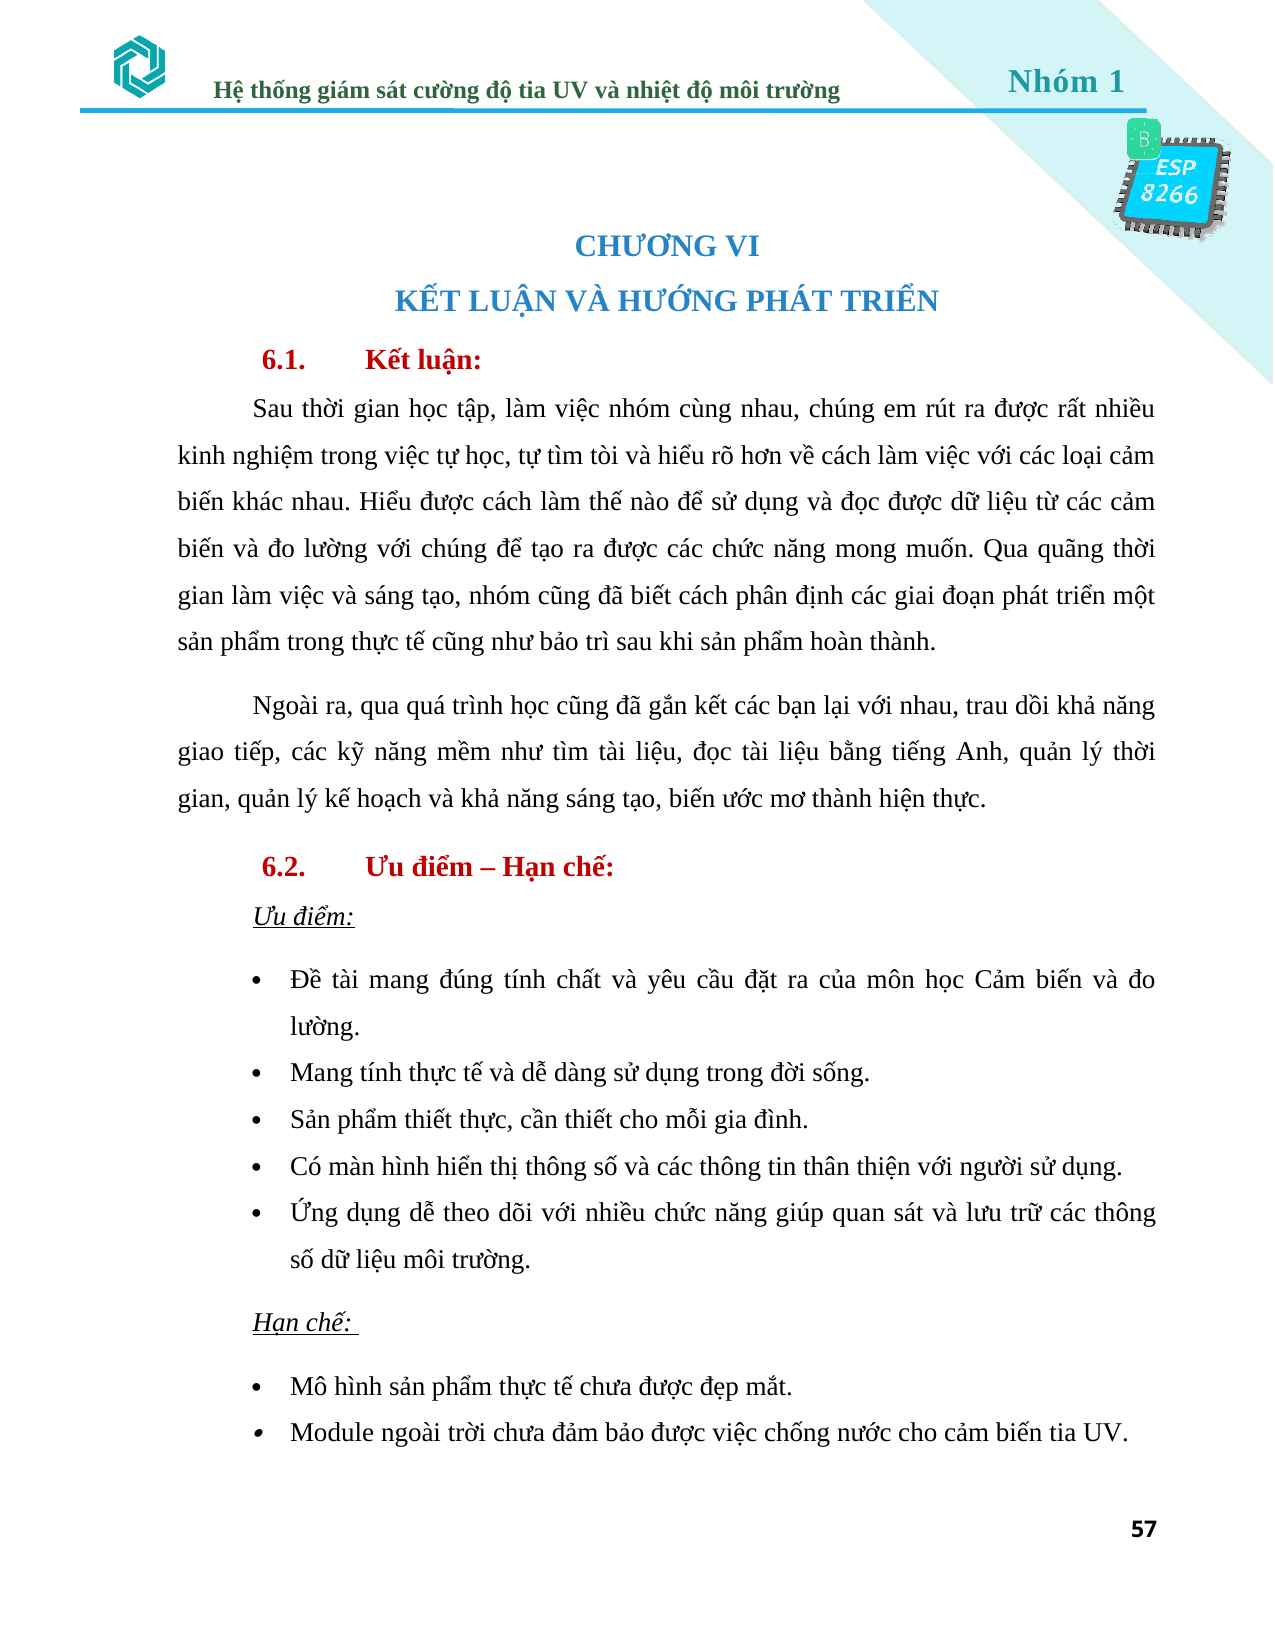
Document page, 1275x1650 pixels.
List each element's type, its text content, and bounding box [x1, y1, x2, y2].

list Đề tài mang đúng tính chất và yêu cầu đặt ra của môn học Cảm biến và đo lường. [252, 963, 1157, 1041]
list Mang tính thực tế và dễ dàng sử dụng trong đời sống. [252, 1057, 1157, 1088]
list Mô hình sản phẩm thực tế chưa được đẹp mắt. [252, 1370, 1157, 1401]
subtitle Ưu điểm – Hạn chế: [262, 849, 1157, 883]
list Module ngoài trời chưa đảm bảo được việc chống nước cho cảm biến tia UV. [252, 1417, 1157, 1448]
text KẾT LUẬN VÀ HƯỚNG PHÁT TRIỂN [177, 282, 1157, 318]
list Sản phẩm thiết thực, cần thiết cho mỗi gia đình. [252, 1103, 1157, 1134]
list Có màn hình hiển thị thông số và các thông tin thân thiện với người sử dụng. [252, 1150, 1157, 1181]
text CHƯƠNG VI [177, 227, 1157, 263]
subtitle Kết luận: [262, 342, 1157, 375]
text Hạn chế: [177, 1307, 1157, 1338]
text Sau thời gian học tập, làm việc nhóm cùng nhau, chúng em rút ra được rất nhiều kinh nghiệm trong việc tự học, tự tìm tòi và hiểu rõ hơn về cách làm việc với các loại cảm biến khác nhau. Hiểu được cách làm thế nào để sử dụng và đọc được dữ liệu từ các cảm biến và đo lường với chúng để tạo ra được các chức năng mong muốn. Qua quãng thời gian làm việc và sáng tạo, nhóm cũng đã biết cách phân định các giai đoạn phát triển một sản phẩm trong thực tế cũng như bảo trì sau khi sản phẩm hoàn thành. [177, 392, 1157, 657]
text Ngoài ra, qua quá trình học cũng đã gắn kết các bạn lại với nhau, trau dồi khả năng giao tiếp, các kỹ năng mềm như tìm tài liệu, đọc tài liệu bằng tiếng Anh, quản lý thời gian, quản lý kế hoạch và khả năng sáng tạo, biến ước mơ thành hiện thực. [177, 689, 1157, 813]
text Ưu điểm: [177, 900, 1157, 931]
picture [1099, 108, 1248, 251]
list Ứng dụng dễ theo dõi với nhiều chức năng giúp quan sát và lưu trữ các thông số dữ liệu môi trường. [252, 1197, 1157, 1274]
